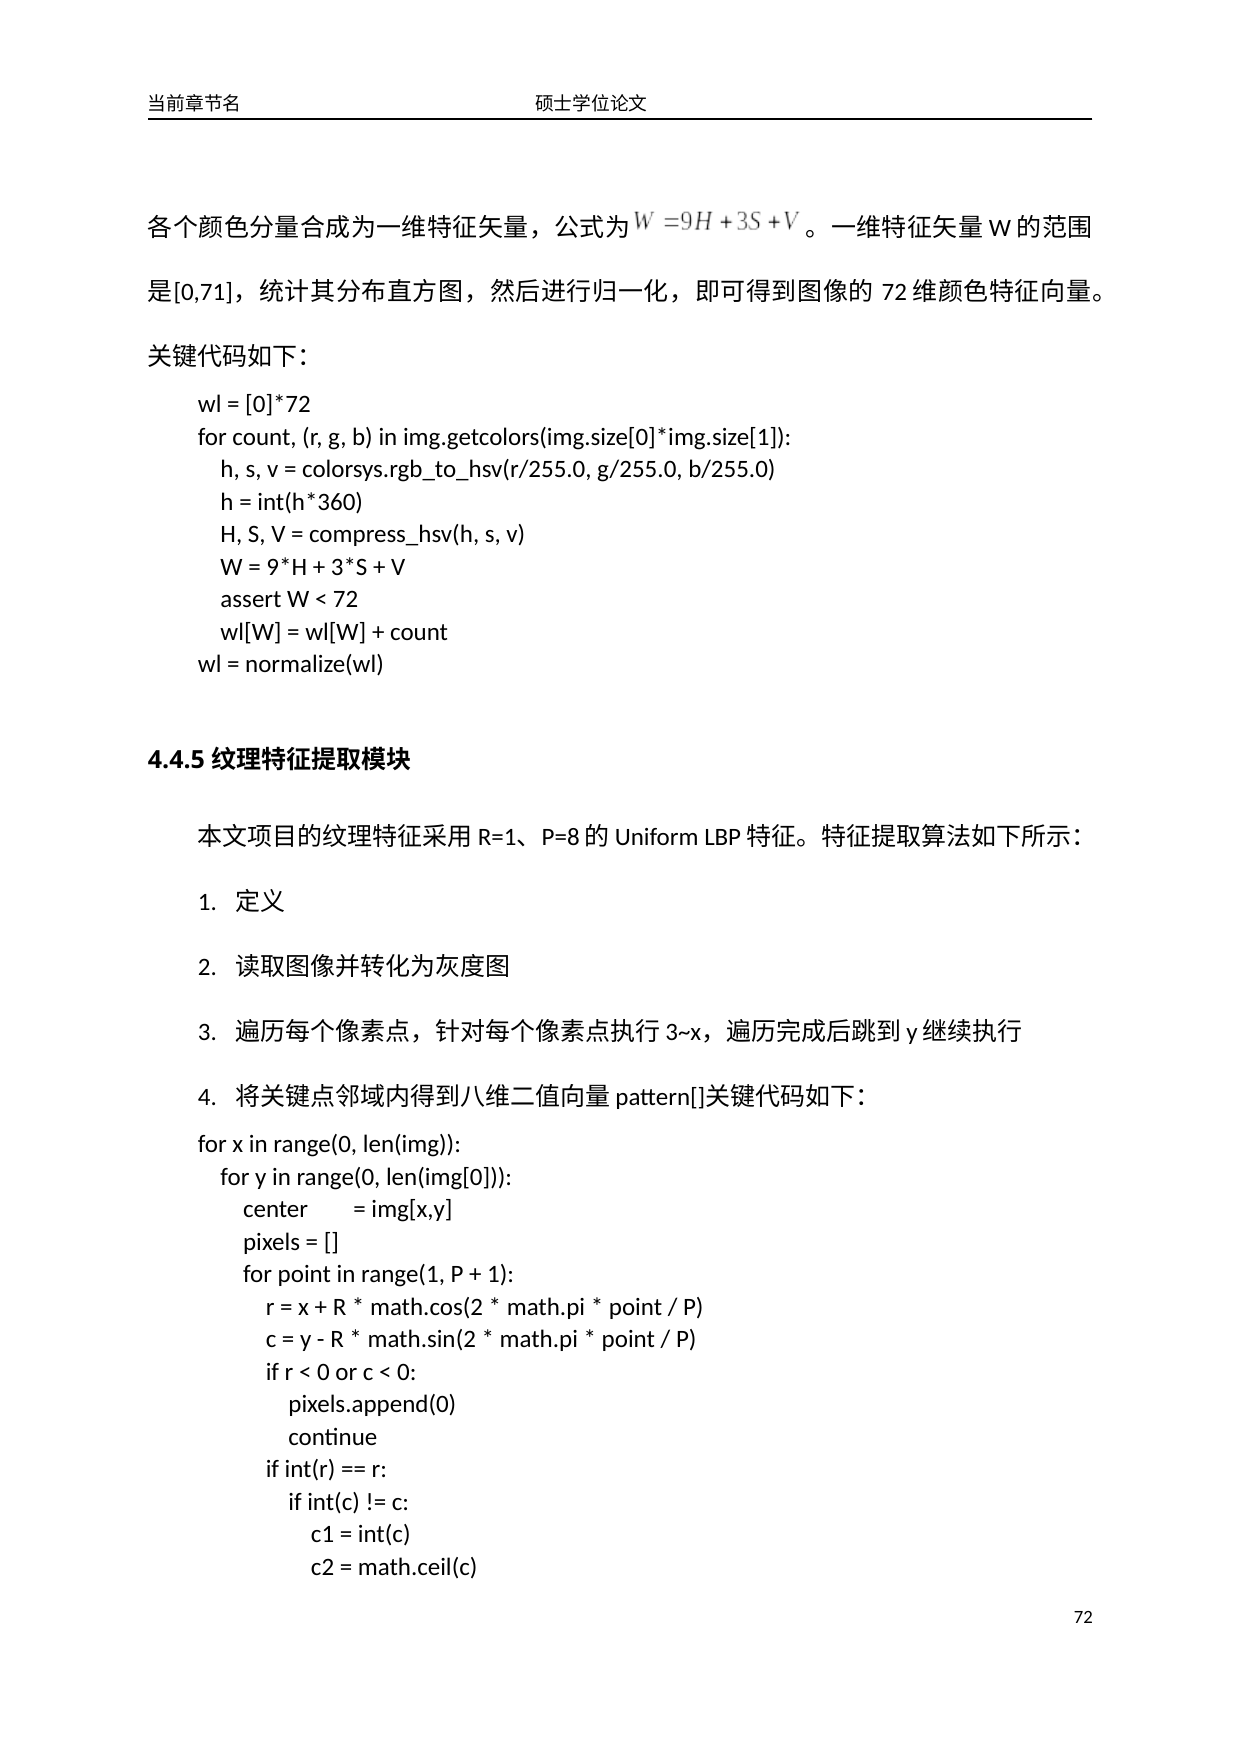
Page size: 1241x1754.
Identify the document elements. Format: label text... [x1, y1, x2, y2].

text r = x + R * math.cos(2 * math.pi * point / P) [198, 1290, 1092, 1322]
list h, s, v = colorsys.rgb_to_hsv(r/255.0, g/255.0, b/255.0) [148, 452, 1092, 485]
list h = int(h*360) [148, 485, 1092, 517]
text for x in range(0, len(img)): [198, 1127, 1092, 1160]
text for point in range(1, P + 1): [198, 1257, 1092, 1290]
list wl = normalize(wl) [148, 647, 1092, 680]
text if int(c) != c: [198, 1485, 1092, 1517]
list H, S, V = compress_hsv(h, s, v) [148, 517, 1092, 550]
list W = 9*H + 3*S + V [148, 550, 1092, 582]
list 定义 [198, 867, 1092, 932]
list 遍历每个像素点，针对每个像素点执行3~x，遍历完成后跳到y继续执行 [198, 997, 1092, 1062]
text for y in range(0, len(img[0])): [198, 1160, 1092, 1192]
list wl[W] = wl[W] + count [148, 615, 1092, 647]
list assert W < 72 [148, 582, 1092, 615]
list 读取图像并转化为灰度图 [198, 932, 1092, 997]
text c2 = math.ceil(c) [198, 1550, 1092, 1582]
list 本文项目的纹理特征采用R=1、P=8的Uniform LBP特征。特征提取算法如下所示： [148, 802, 1092, 867]
subtitle 4.4.5 纹理特征提取模块 [148, 725, 1092, 790]
list wl = [0]*72 [148, 387, 1092, 420]
text continue [198, 1420, 1092, 1452]
list for count, (r, g, b) in img.getcolors(img.size[0]*img.size[1]): [148, 420, 1092, 452]
list 将关键点邻域内得到八维二值向量pattern[]关键代码如下： [198, 1062, 1092, 1127]
text if int(r) == r: [198, 1452, 1092, 1485]
text pixels.append(0) [198, 1387, 1092, 1420]
text pixels = [] [198, 1225, 1092, 1257]
text c = y - R * math.sin(2 * math.pi * point / P) [198, 1322, 1092, 1355]
text c1 = int(c) [198, 1517, 1092, 1550]
text center = img[x,y] [198, 1192, 1092, 1225]
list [148, 192, 1092, 387]
text if r < 0 or c < 0: [198, 1355, 1092, 1387]
